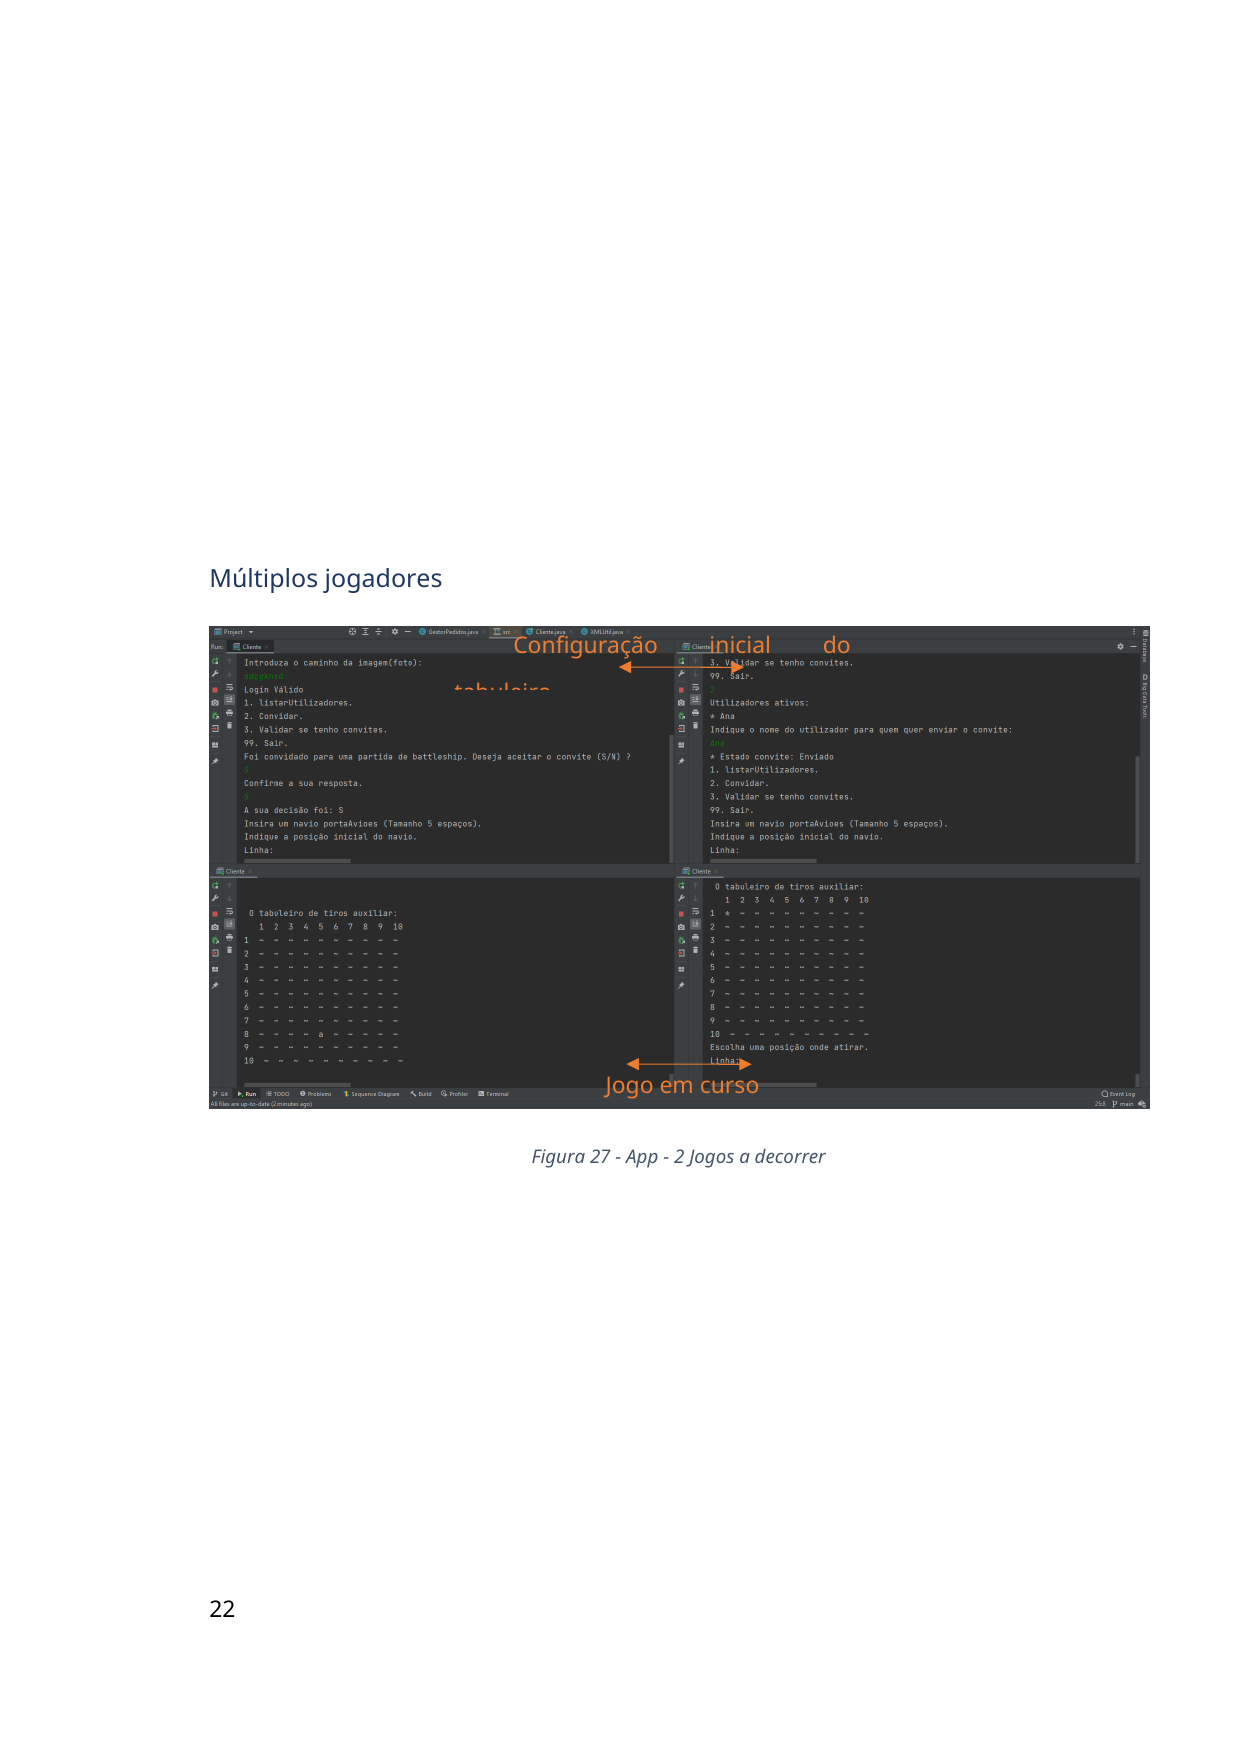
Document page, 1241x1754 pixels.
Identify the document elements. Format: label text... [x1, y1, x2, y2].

subtitle Múltiplos jogadores [150, 560, 1090, 594]
picture [209, 626, 1150, 1109]
